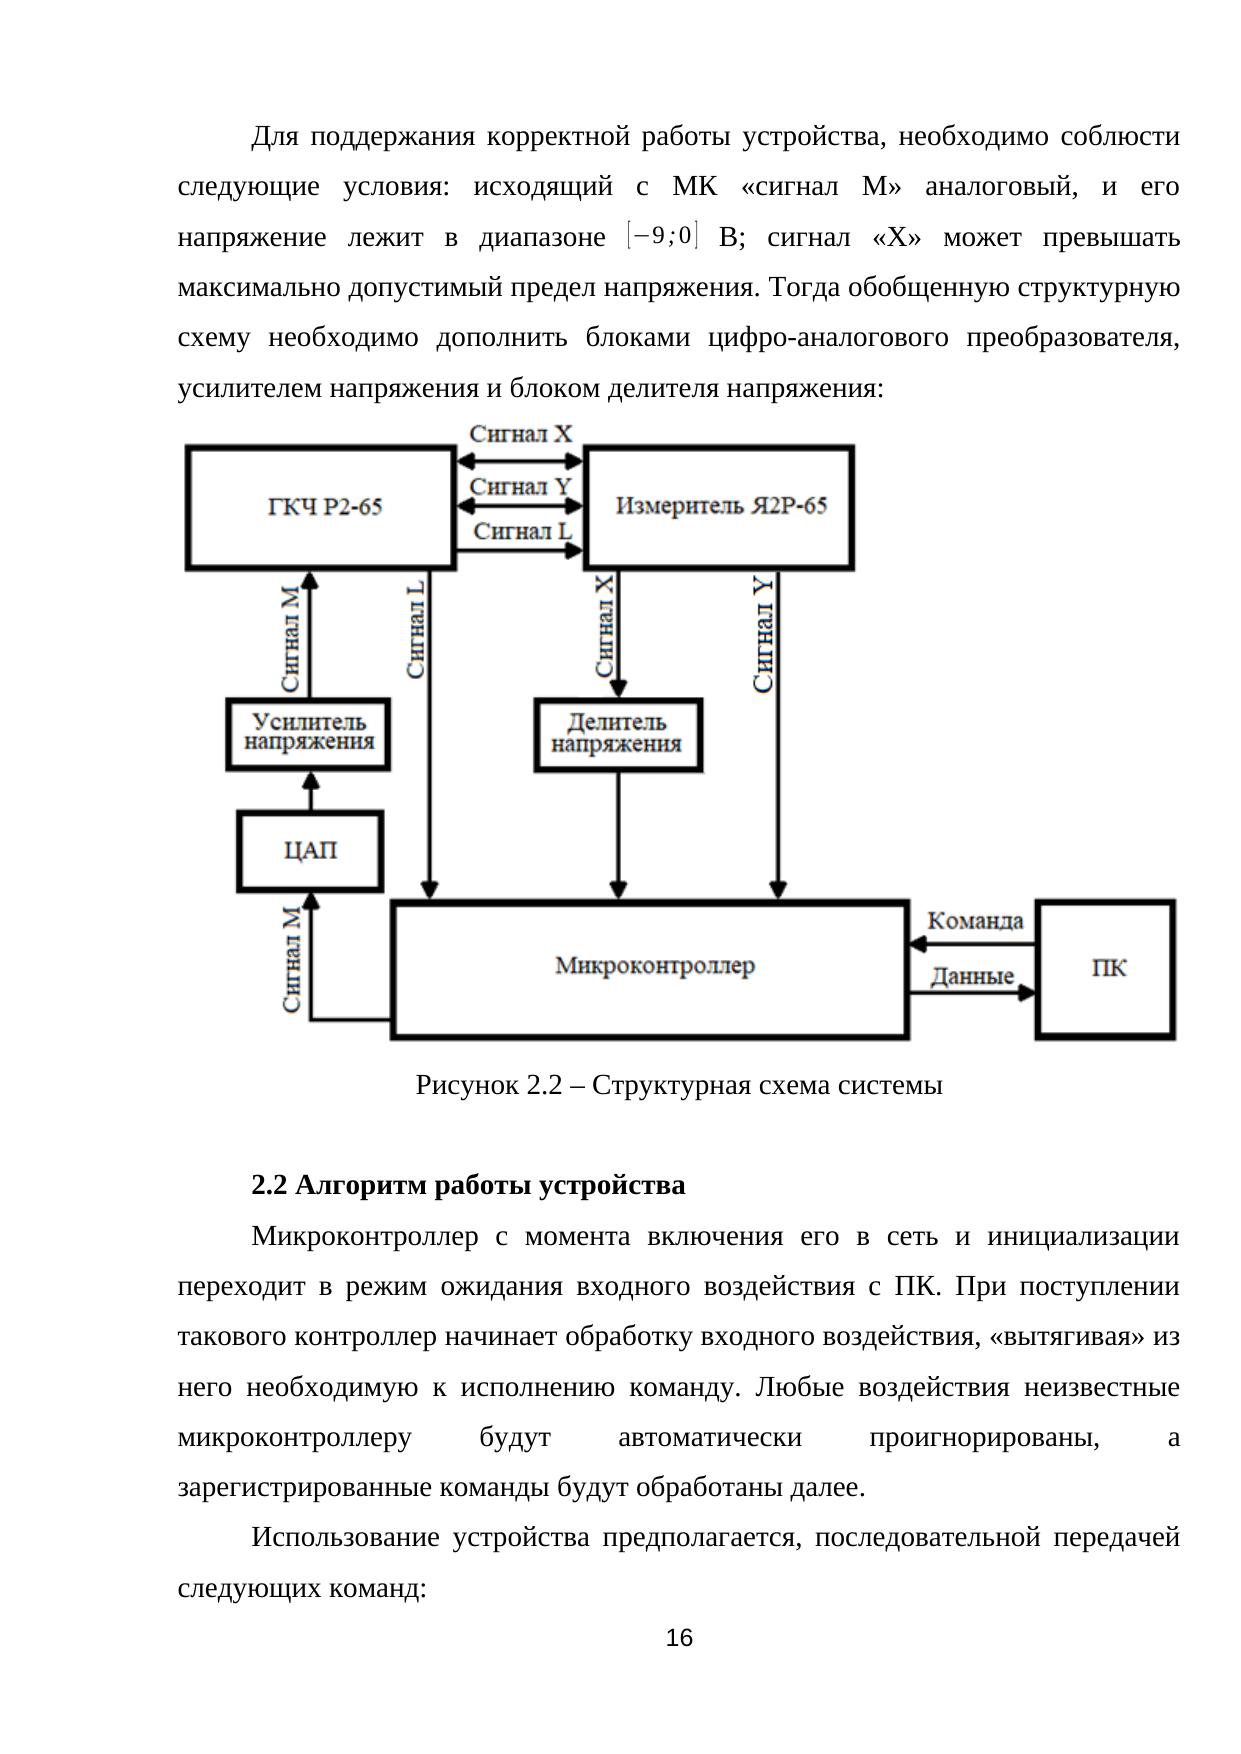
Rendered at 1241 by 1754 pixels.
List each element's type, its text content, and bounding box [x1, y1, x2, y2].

picture [177, 420, 1182, 1053]
list Микроконтроллер с момента включения его в сеть и инициализации переходит в режим ожидания входного воздействия с ПК. При поступлении такового контроллер начинает обработку входного воздействия, «вытягивая» из него необходимую к исполнению команду. Любые воздействия неизвестные микроконтроллеру будут автоматически проигнорированы, а зарегистрированные команды будут обработаны далее. [177, 1218, 1181, 1503]
list Алгоритм работы устройства [251, 1167, 1181, 1201]
list Рисунок 2.2 – Структурная схема системы [177, 1067, 1181, 1100]
list Для поддержания корректной работы устройства, необходимо соблюсти следующие условия: исходящий с МК «сигнал М» аналоговый, и его напряжение лежит в диапазоне В; сигнал «Х» может превышать максимально допустимый предел напряжения. Тогда обобщенную структурную схему необходимо дополнить блоками цифро-аналогового преобразователя, усилителем напряжения и блоком делителя напряжения: [177, 118, 1181, 403]
list Использование устройства предполагается, последовательной передачей следующих команд: [177, 1519, 1181, 1603]
